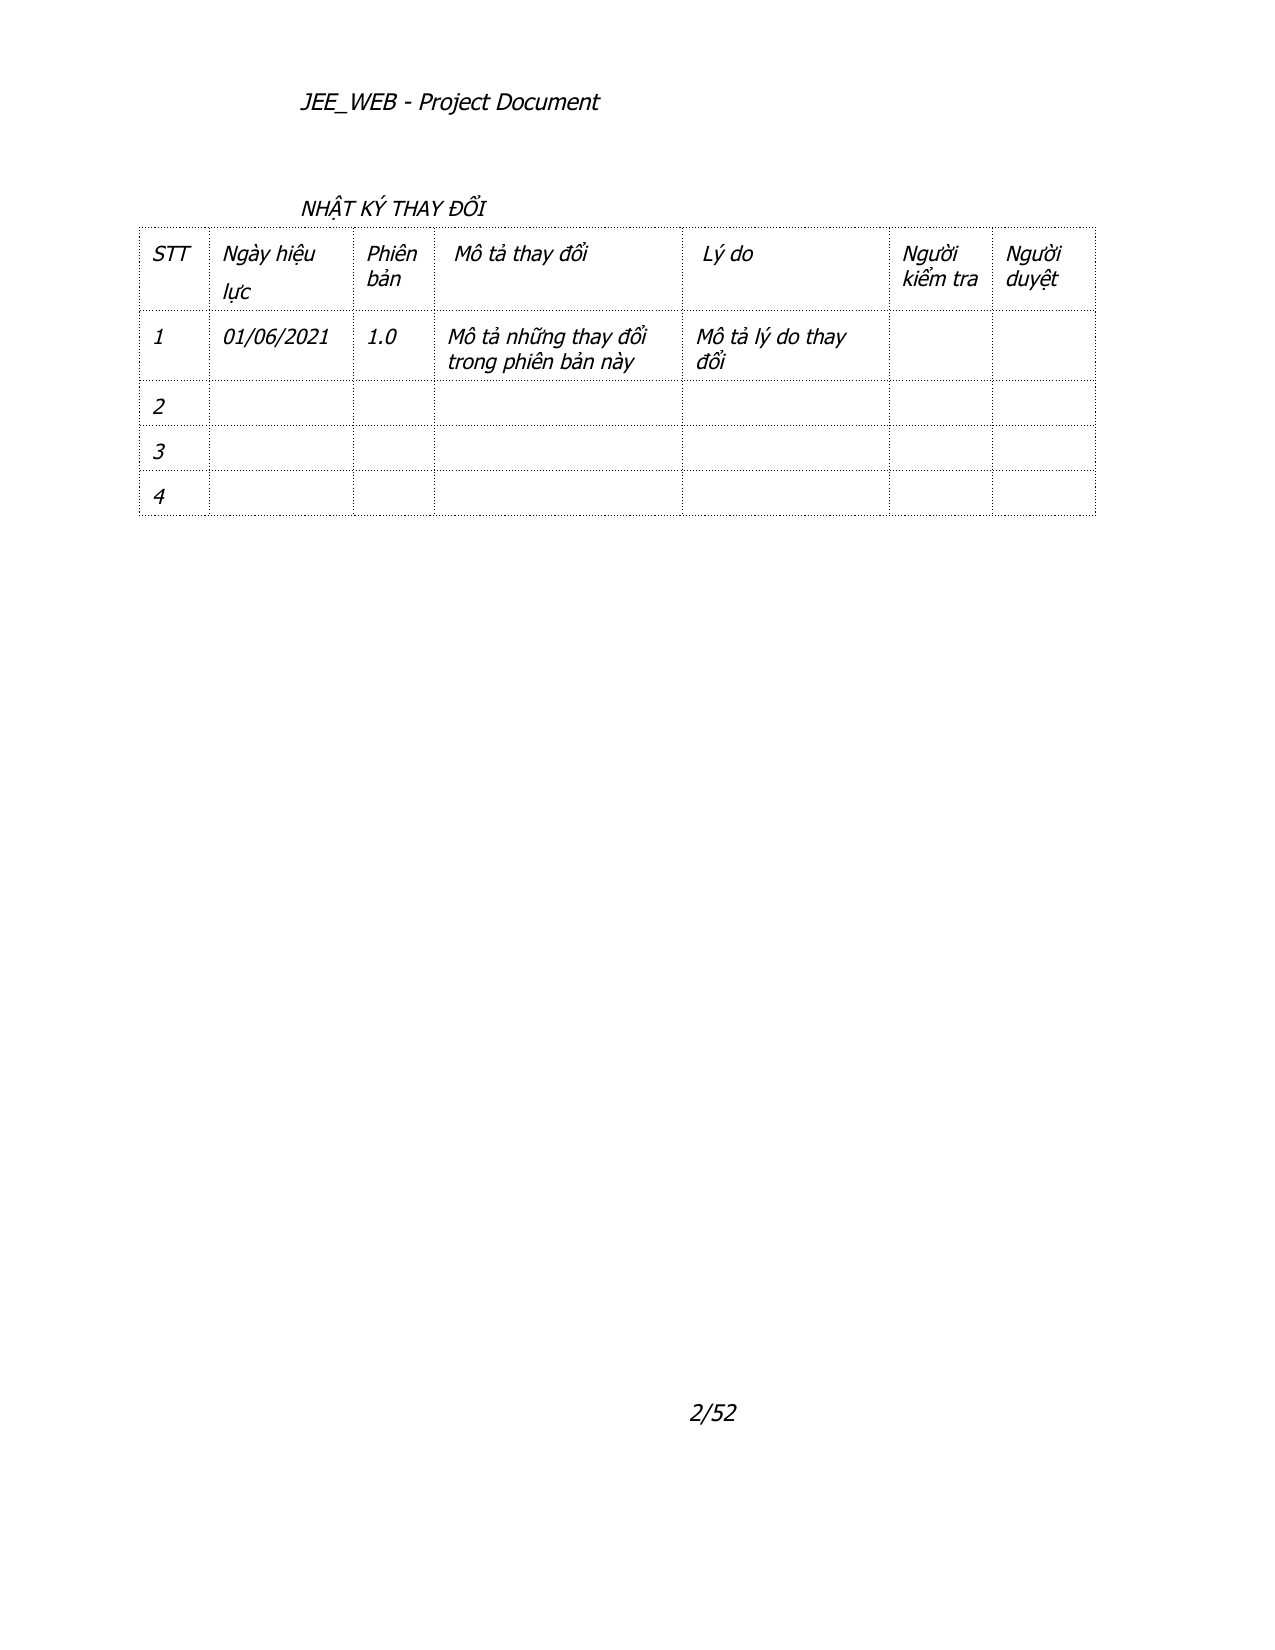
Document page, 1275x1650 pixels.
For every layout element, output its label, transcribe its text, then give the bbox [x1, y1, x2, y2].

table_cell [209, 380, 353, 425]
table_cell [434, 470, 683, 515]
table_cell [209, 470, 353, 515]
table_cell [353, 470, 434, 515]
table_cell 01/06/2021 [209, 310, 353, 380]
table_cell [434, 425, 683, 470]
table_header STT [139, 227, 209, 310]
text NHẬT KÝ THAY ĐỔI [300, 196, 1125, 221]
table_cell [434, 380, 683, 425]
table_header Ngày hiệu lực [209, 227, 353, 310]
table_cell 4 [139, 470, 209, 515]
table_cell [889, 310, 992, 380]
table_cell [889, 425, 992, 470]
table_cell [353, 425, 434, 470]
table_cell [353, 380, 434, 425]
table_cell [209, 425, 353, 470]
table_header Người kiểm tra [889, 227, 992, 310]
table_cell [683, 425, 889, 470]
table_cell [683, 470, 889, 515]
table_cell [889, 380, 992, 425]
table_cell [889, 470, 992, 515]
table_cell 1 [139, 310, 209, 380]
table_cell [683, 380, 889, 425]
table_header Người duyệt [993, 227, 1095, 310]
table_cell 1.0 [353, 310, 434, 380]
table_cell [993, 310, 1095, 380]
table_cell Mô tả lý do thay đổi [683, 310, 889, 380]
table_cell 3 [139, 425, 209, 470]
table_cell [993, 380, 1095, 425]
table_header Lý do [683, 227, 889, 310]
table_cell 2 [139, 380, 209, 425]
table_header Mô tả thay đổi [434, 227, 683, 310]
table_header Phiên bản [353, 227, 434, 310]
table_cell [993, 470, 1095, 515]
table_cell [993, 425, 1095, 470]
table_cell Mô tả những thay đổi trong phiên bản này [434, 310, 683, 380]
